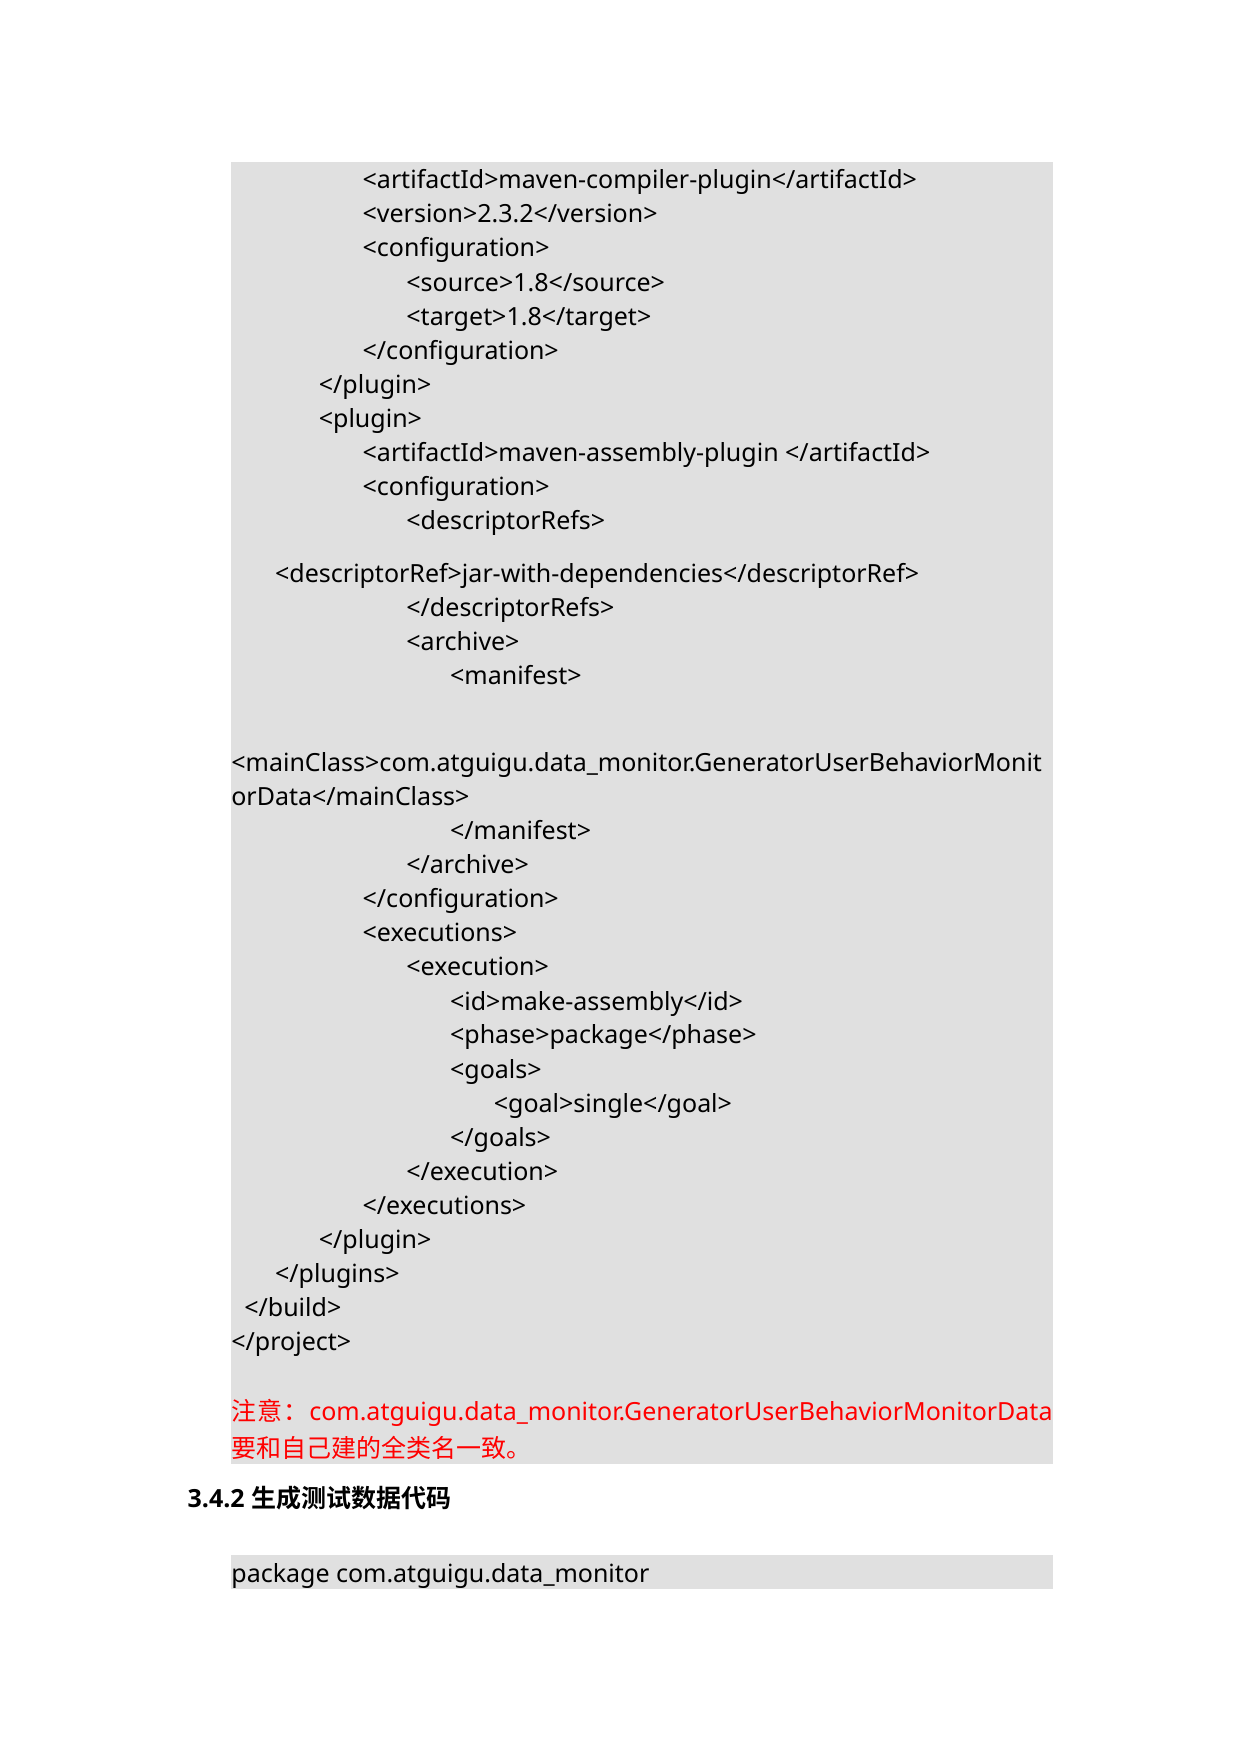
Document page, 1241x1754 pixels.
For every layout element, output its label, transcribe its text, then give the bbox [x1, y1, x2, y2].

text package com.atguigu.data_monitor [231, 1555, 1053, 1589]
text <id>make-assembly</id> [231, 983, 1053, 1017]
text <mainClass>com.atguigu.data_monitor.GeneratorUserBehaviorMonitorData</mainClass> [231, 692, 1053, 813]
text <version>2.3.2</version> [231, 196, 1053, 230]
text </execution> [231, 1153, 1053, 1187]
text <goals> [231, 1051, 1053, 1085]
text </goals> [231, 1119, 1053, 1153]
text </archive> [231, 847, 1053, 881]
subtitle 3.4.2 生成测试数据代码 [187, 1464, 1053, 1529]
text <artifactId>maven-assembly-plugin </artifactId> [231, 434, 1053, 468]
text <descriptorRef>jar-with-dependencies</descriptorRef> [231, 537, 1053, 589]
text <goal>single</goal> [231, 1085, 1053, 1119]
text <plugin> [231, 400, 1053, 434]
text <manifest> [231, 658, 1053, 692]
text </descriptorRefs> [231, 589, 1053, 624]
text <execution> [231, 949, 1053, 983]
text </plugin> [231, 1222, 1053, 1256]
text </configuration> [231, 332, 1053, 366]
text <configuration> [231, 230, 1053, 264]
text <artifactId>maven-compiler-plugin</artifactId> [231, 162, 1053, 196]
text </manifest> [231, 813, 1053, 847]
text </plugin> [231, 366, 1053, 400]
text <phase>package</phase> [231, 1017, 1053, 1051]
text </build> [231, 1290, 1053, 1324]
text </plugins> [231, 1256, 1053, 1290]
text </configuration> [231, 881, 1053, 915]
text <target>1.8</target> [231, 298, 1053, 332]
text </project> [231, 1324, 1053, 1358]
text <executions> [231, 915, 1053, 949]
text <source>1.8</source> [231, 264, 1053, 298]
text </executions> [231, 1187, 1053, 1222]
text <configuration> [231, 468, 1053, 503]
text <archive> [231, 624, 1053, 658]
text 注意：com.atguigu.data_monitor.GeneratorUserBehaviorMonitorData要和自己建的全类名一致。 [231, 1392, 1053, 1464]
text <descriptorRefs> [231, 503, 1053, 537]
